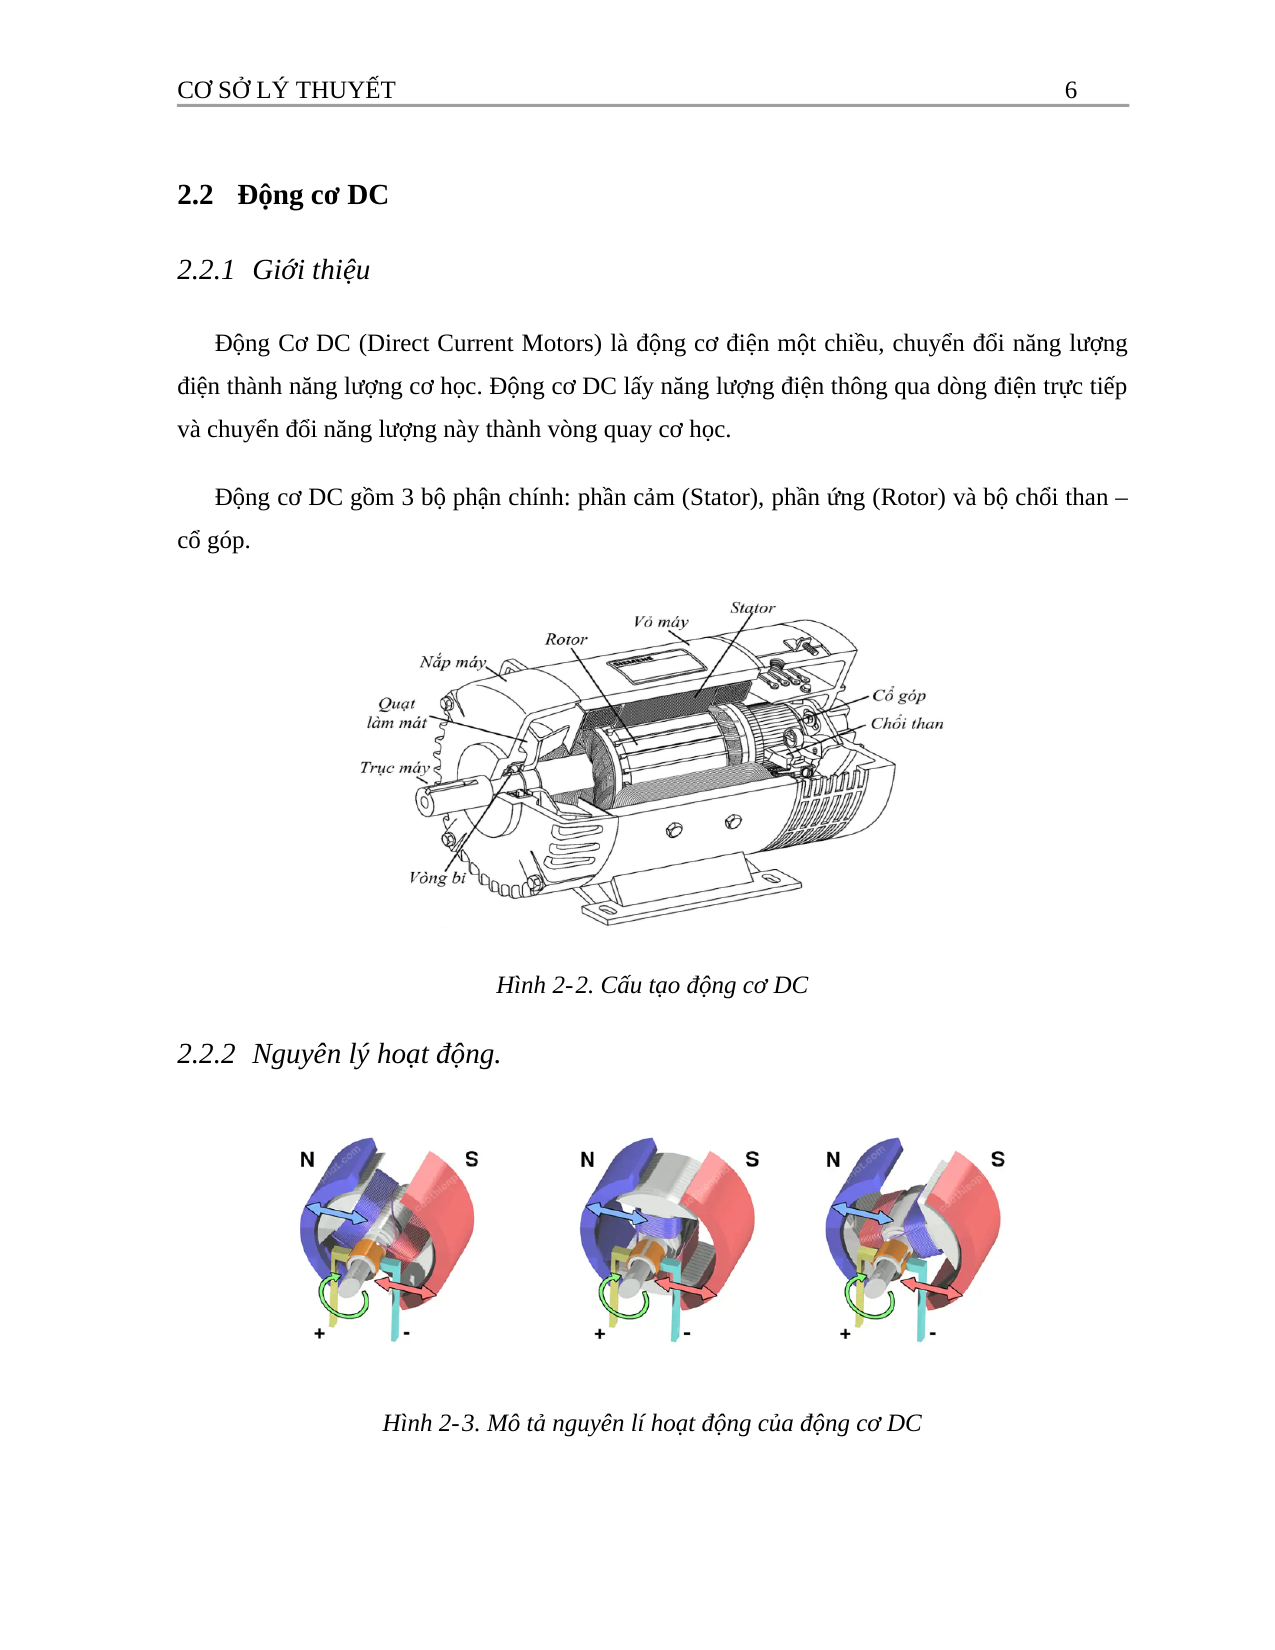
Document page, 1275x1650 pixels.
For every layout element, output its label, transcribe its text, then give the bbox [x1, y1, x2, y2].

text Hình 2-2. Cấu tạo động cơ DC [177, 970, 1129, 998]
text Động Cơ DC (Direct Current Motors) là động cơ điện một chiều, chuyển đổi năng lượng điện thành năng lượng cơ học. Động cơ DC lấy năng lượng điện thông qua dòng điện trực tiếp và chuyển đổi năng lượng này thành vòng quay cơ học. [177, 328, 1129, 443]
picture [287, 1111, 1019, 1369]
picture [355, 593, 952, 931]
text Hình 2-3. Mô tả nguyên lí hoạt động của động cơ DC [177, 1408, 1129, 1436]
subtitle Động cơ DC [177, 177, 1129, 211]
text Động cơ DC gồm 3 bộ phận chính: phần cảm (Stator), phần ứng (Rotor) và bộ chổi than – cổ góp. [177, 482, 1129, 554]
subtitle Nguyên lý hoạt động. [177, 1036, 1129, 1069]
subtitle Giới thiệu [177, 252, 1129, 286]
